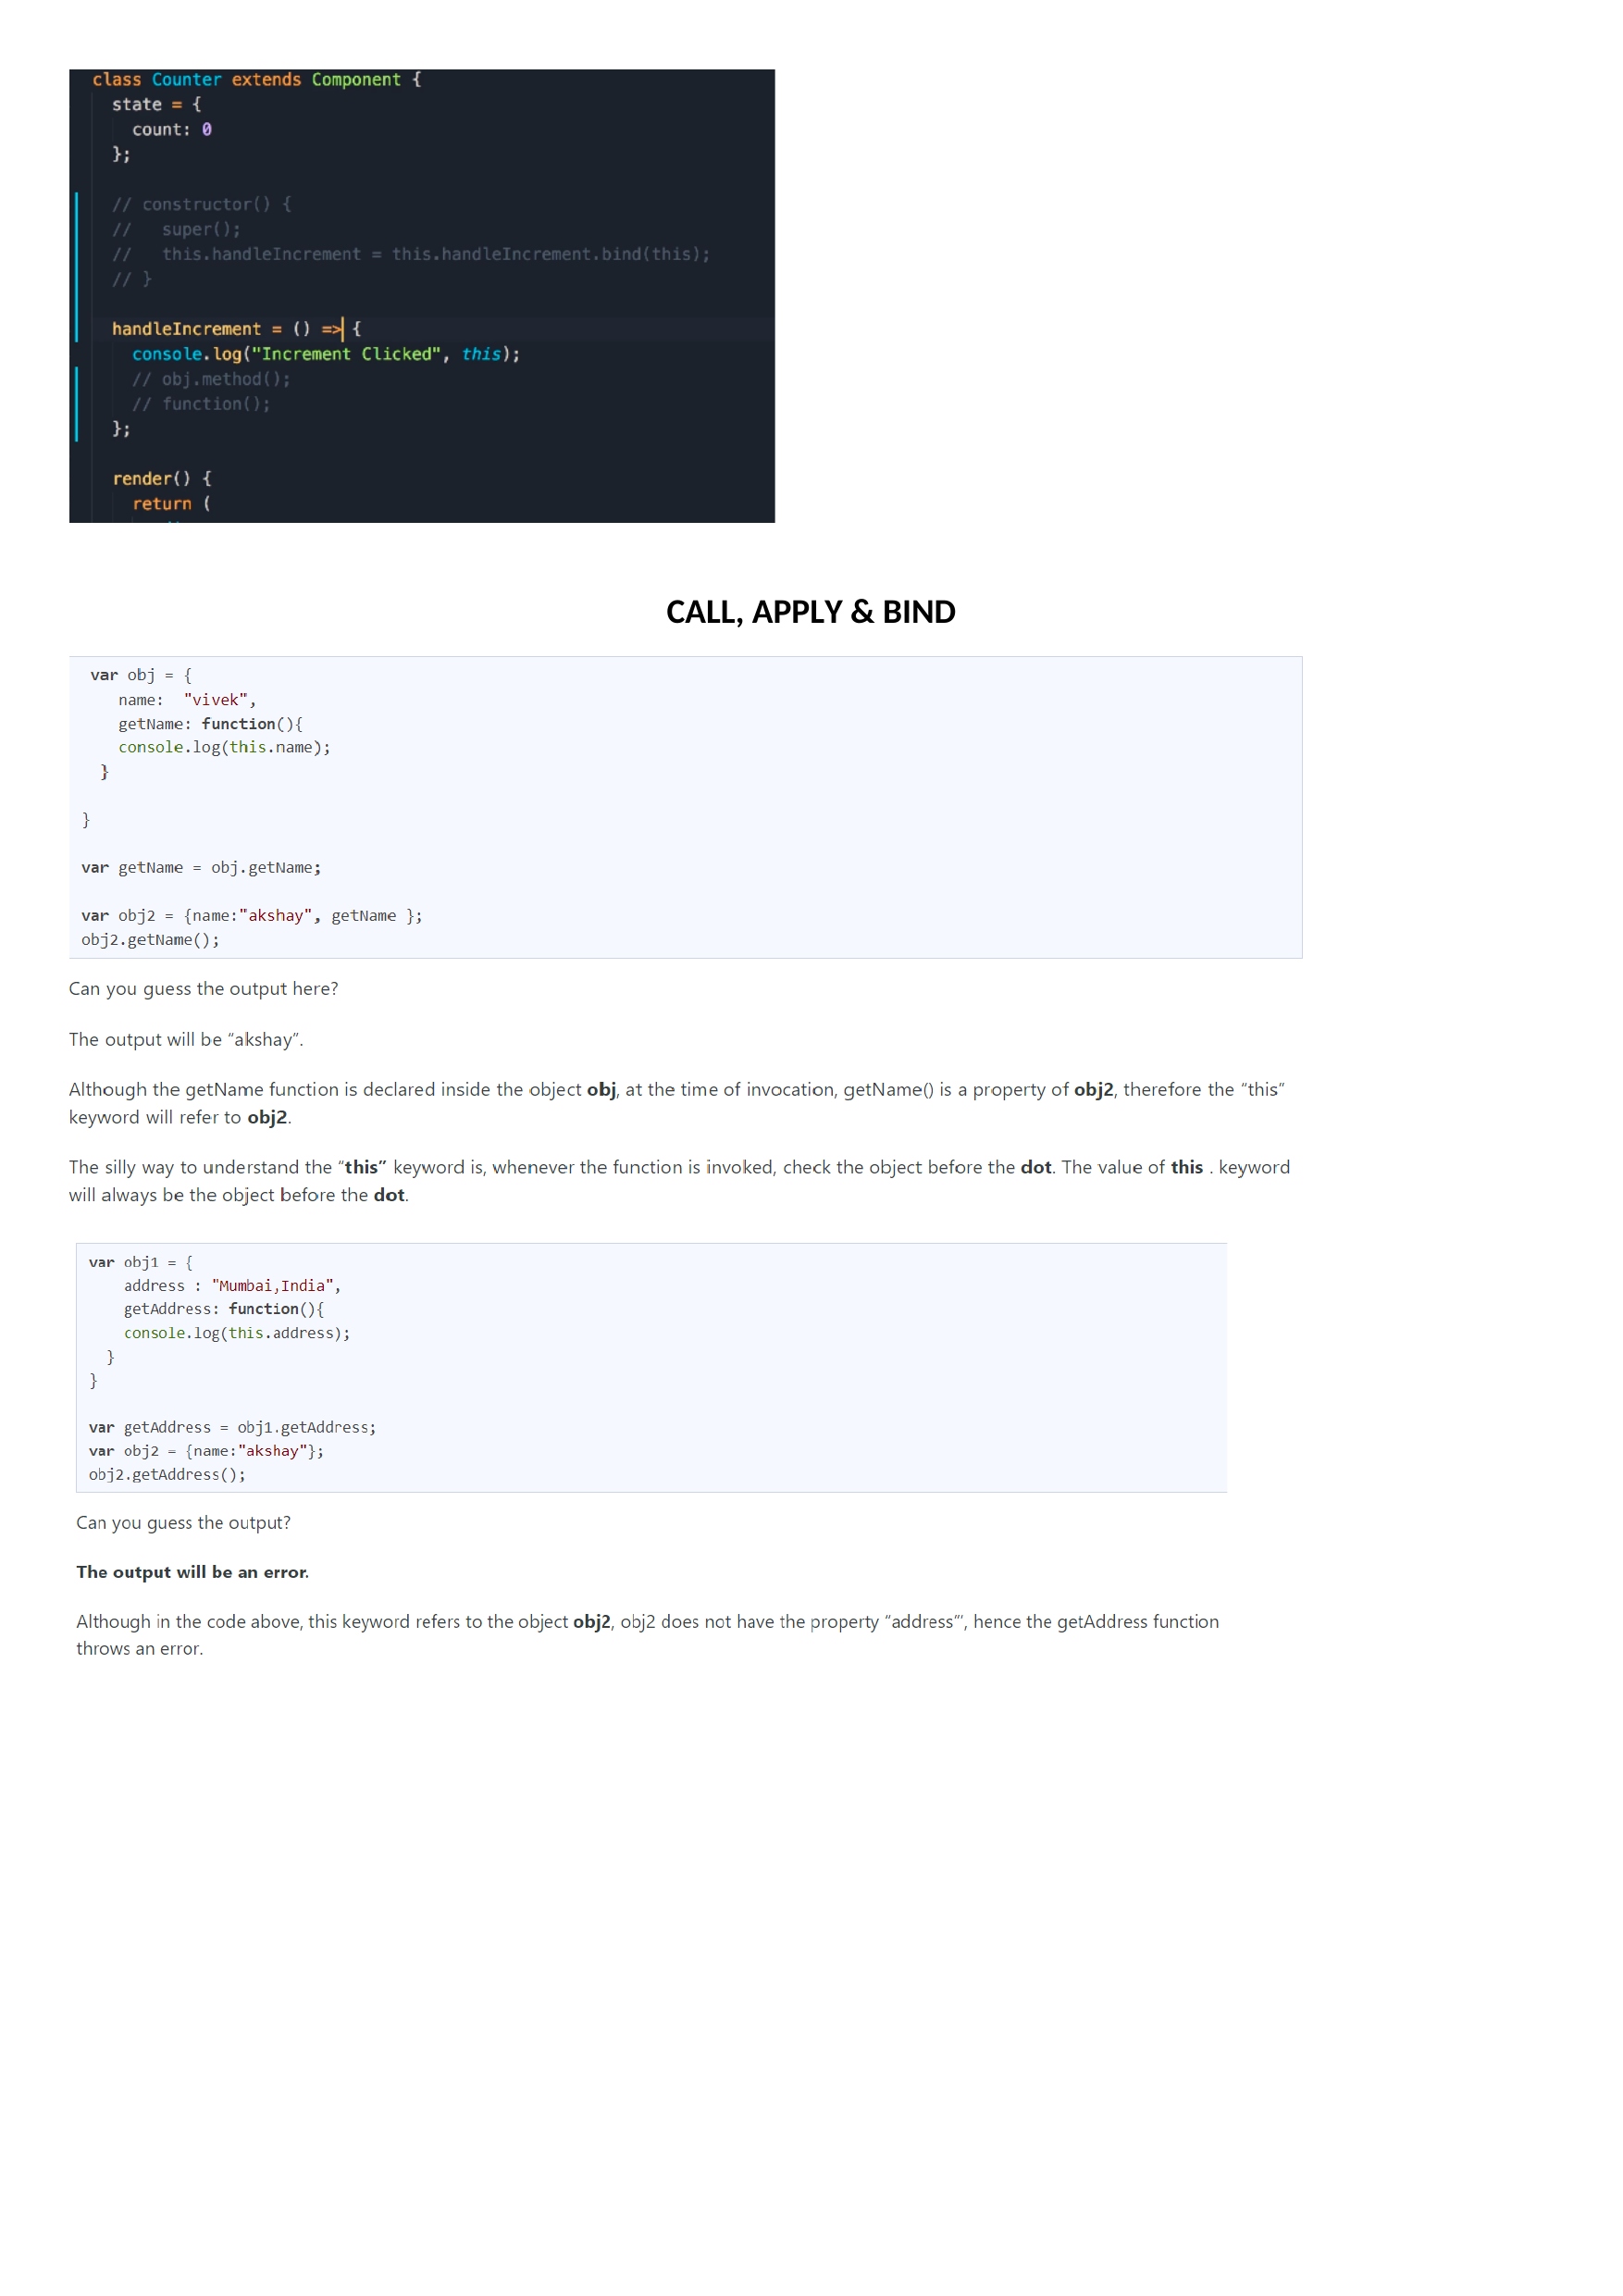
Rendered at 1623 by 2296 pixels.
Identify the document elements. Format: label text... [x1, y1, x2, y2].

text CALL, APPLY & BIND [69, 590, 1554, 632]
picture [69, 1236, 1228, 1667]
picture [69, 69, 775, 523]
picture [69, 650, 1312, 1220]
